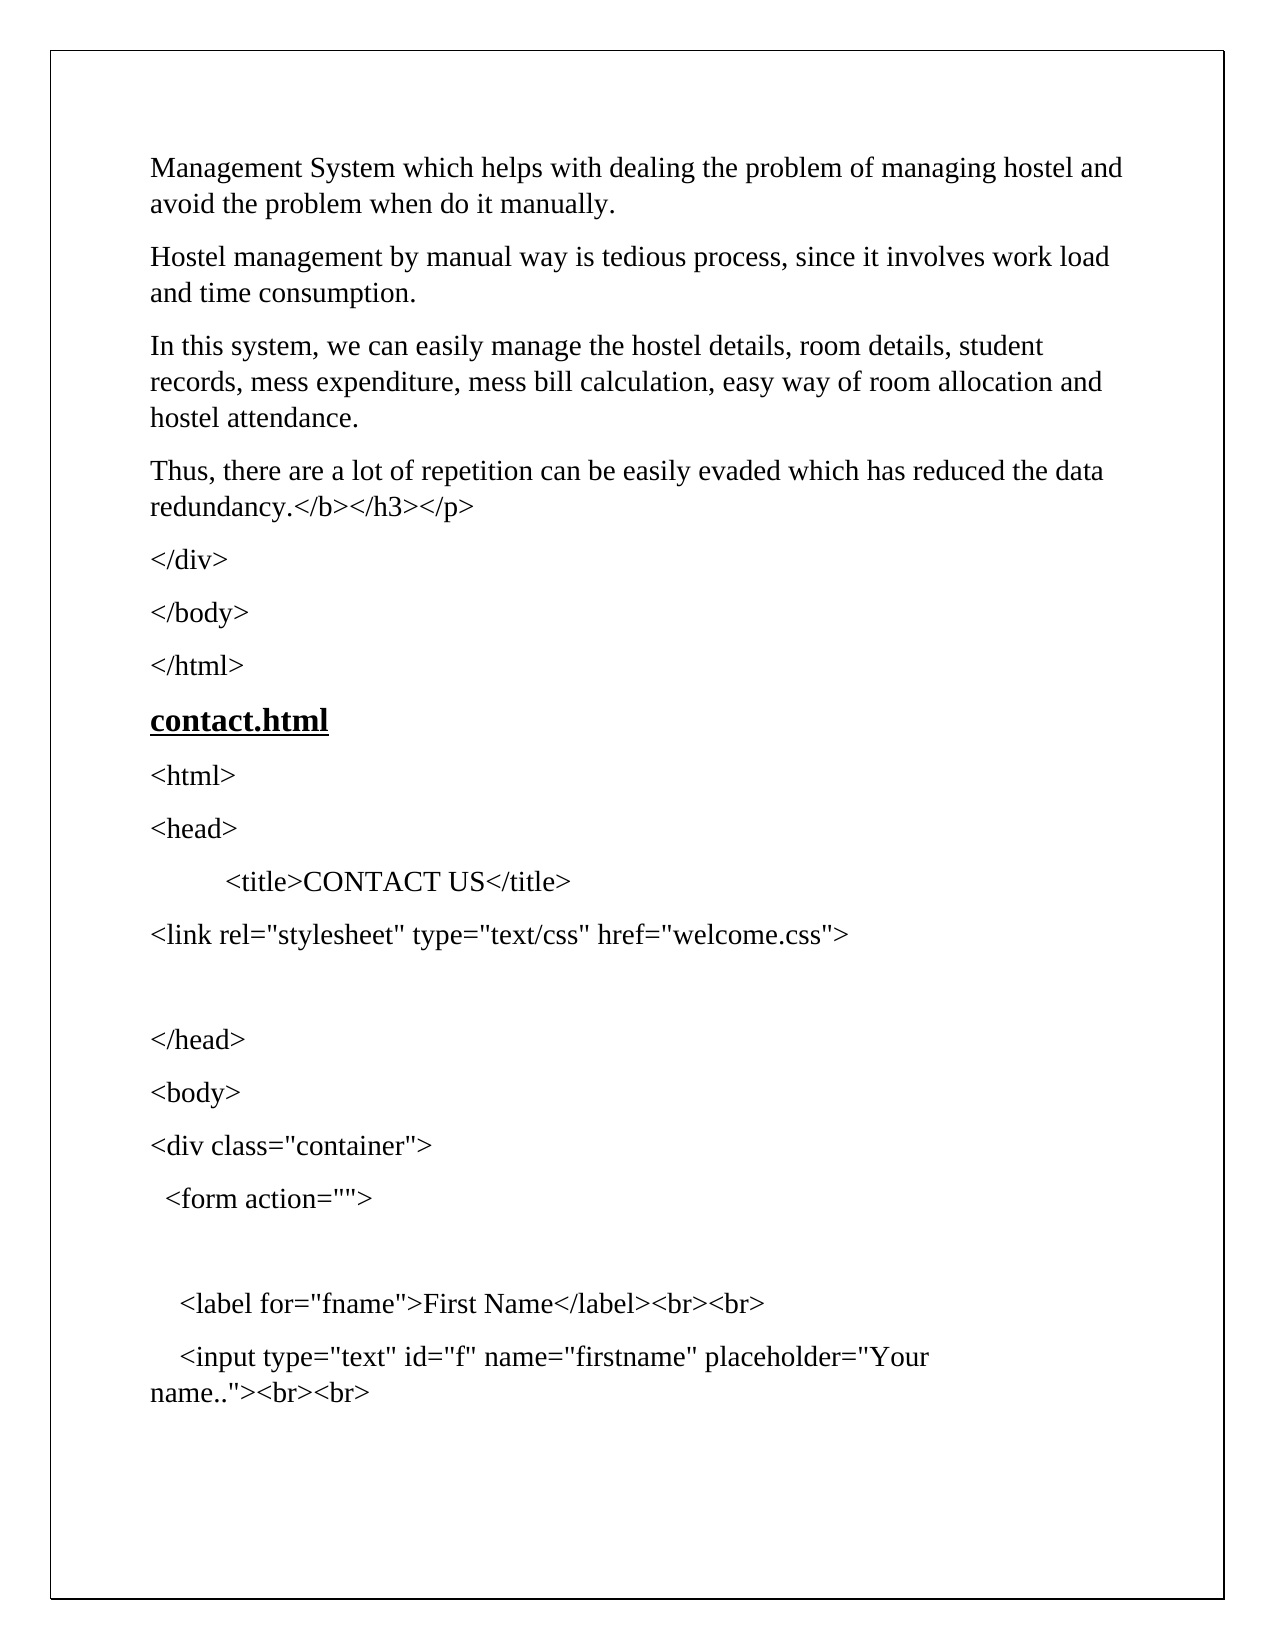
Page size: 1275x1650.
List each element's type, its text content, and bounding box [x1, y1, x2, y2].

text Hostel management by manual way is tedious process, since it involves work load and time consumption. [150, 239, 1124, 309]
text In this system, we can easily manage the hostel details, room details, student records, mess expenditure, mess bill calculation, easy way of room allocation and hostel attendance. [150, 328, 1124, 434]
text Thus, there are a lot of repetition can be easily evaded which has reduced the data redundancy.</b></h3></p> [150, 453, 1124, 523]
text </html> [150, 648, 1124, 681]
text <label for="fname">First Name</label><br><br> [150, 1287, 1124, 1320]
text <input type="text" id="f" name="firstname" placeholder="Your name.."><br><br> [150, 1339, 1124, 1409]
text </head> [150, 1022, 1124, 1056]
text <form action=""> [150, 1181, 1124, 1214]
text <link rel="stylesheet" type="text/css" href="welcome.css"> [150, 917, 1124, 950]
text </div> [150, 542, 1124, 576]
text contact.html [150, 700, 1124, 739]
text </body> [150, 595, 1124, 628]
text <head> [150, 811, 1124, 845]
text <title>CONTACT US</title> [150, 864, 1124, 898]
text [150, 150, 1124, 220]
text <div class="container"> [150, 1128, 1124, 1162]
text <html> [150, 758, 1124, 792]
text <body> [150, 1075, 1124, 1109]
